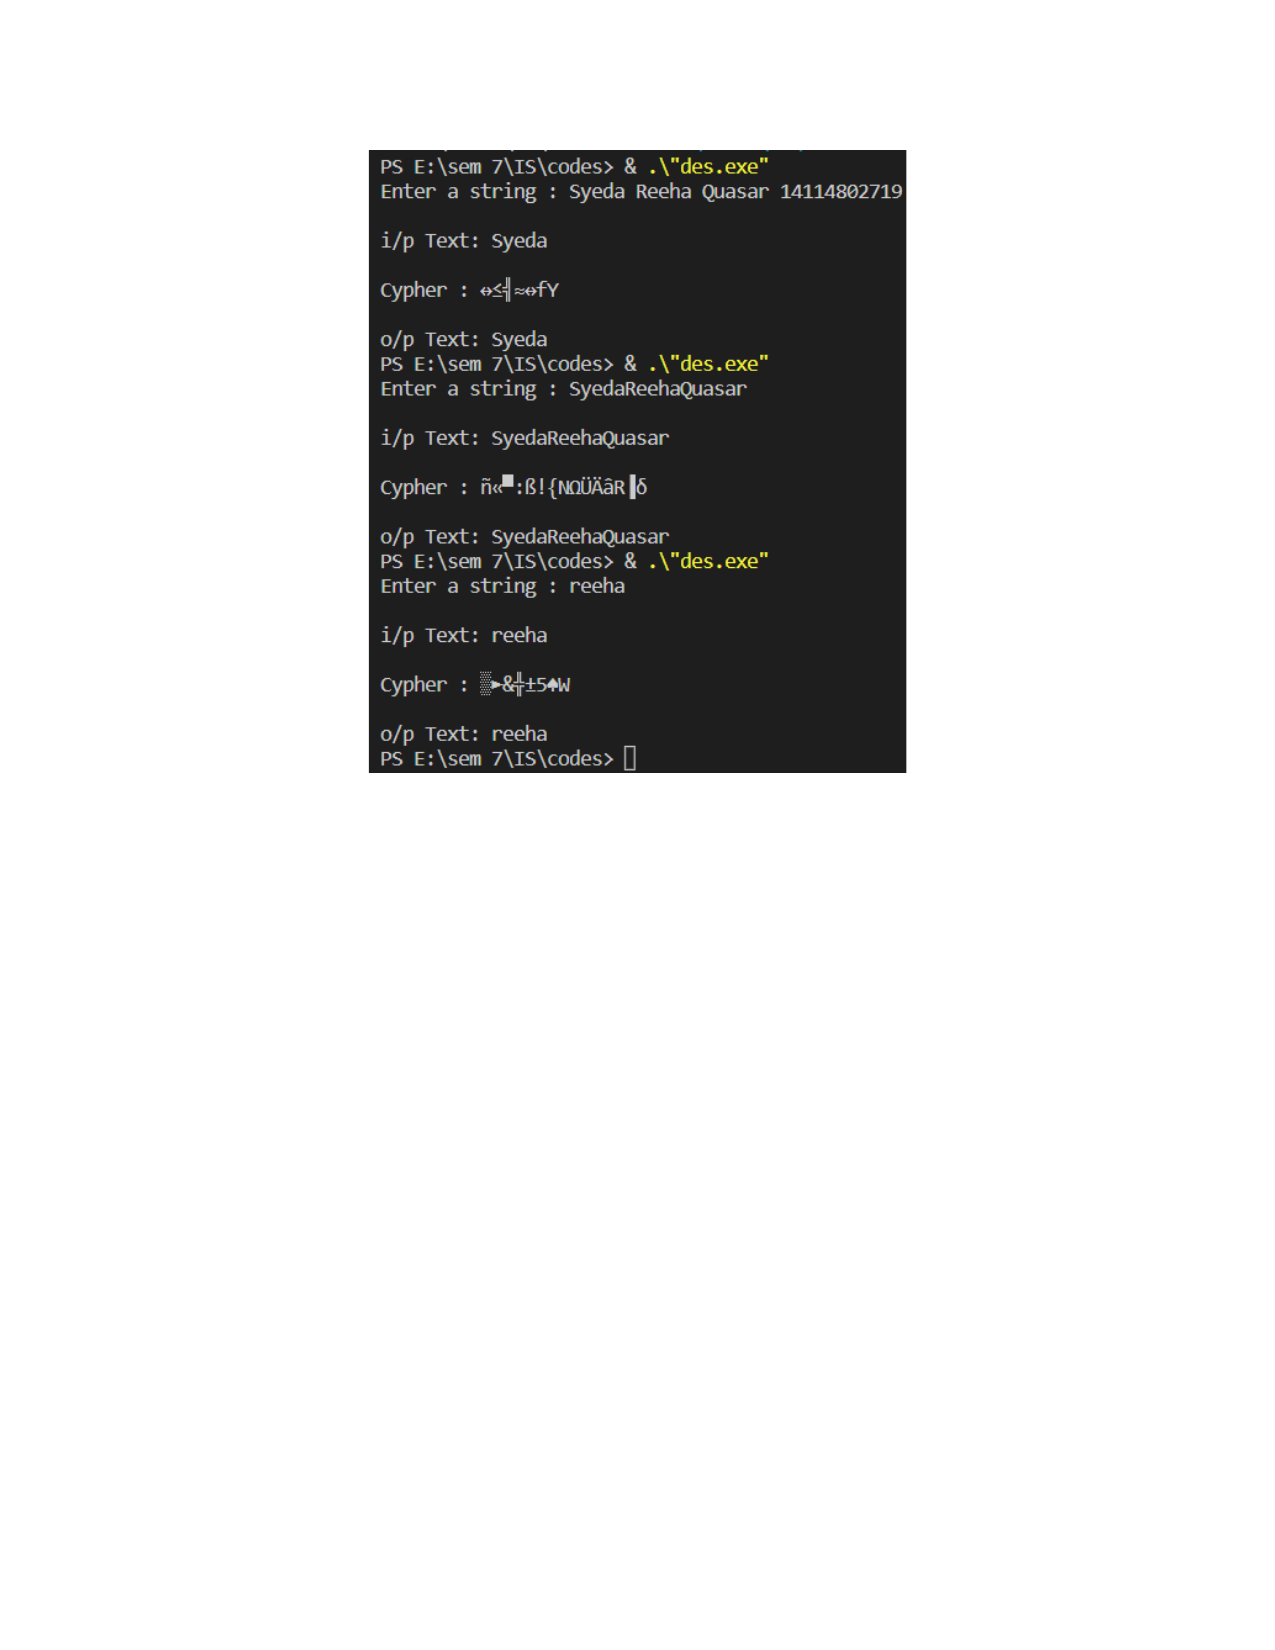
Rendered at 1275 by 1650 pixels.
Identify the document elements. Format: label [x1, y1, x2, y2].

picture [368, 150, 907, 773]
